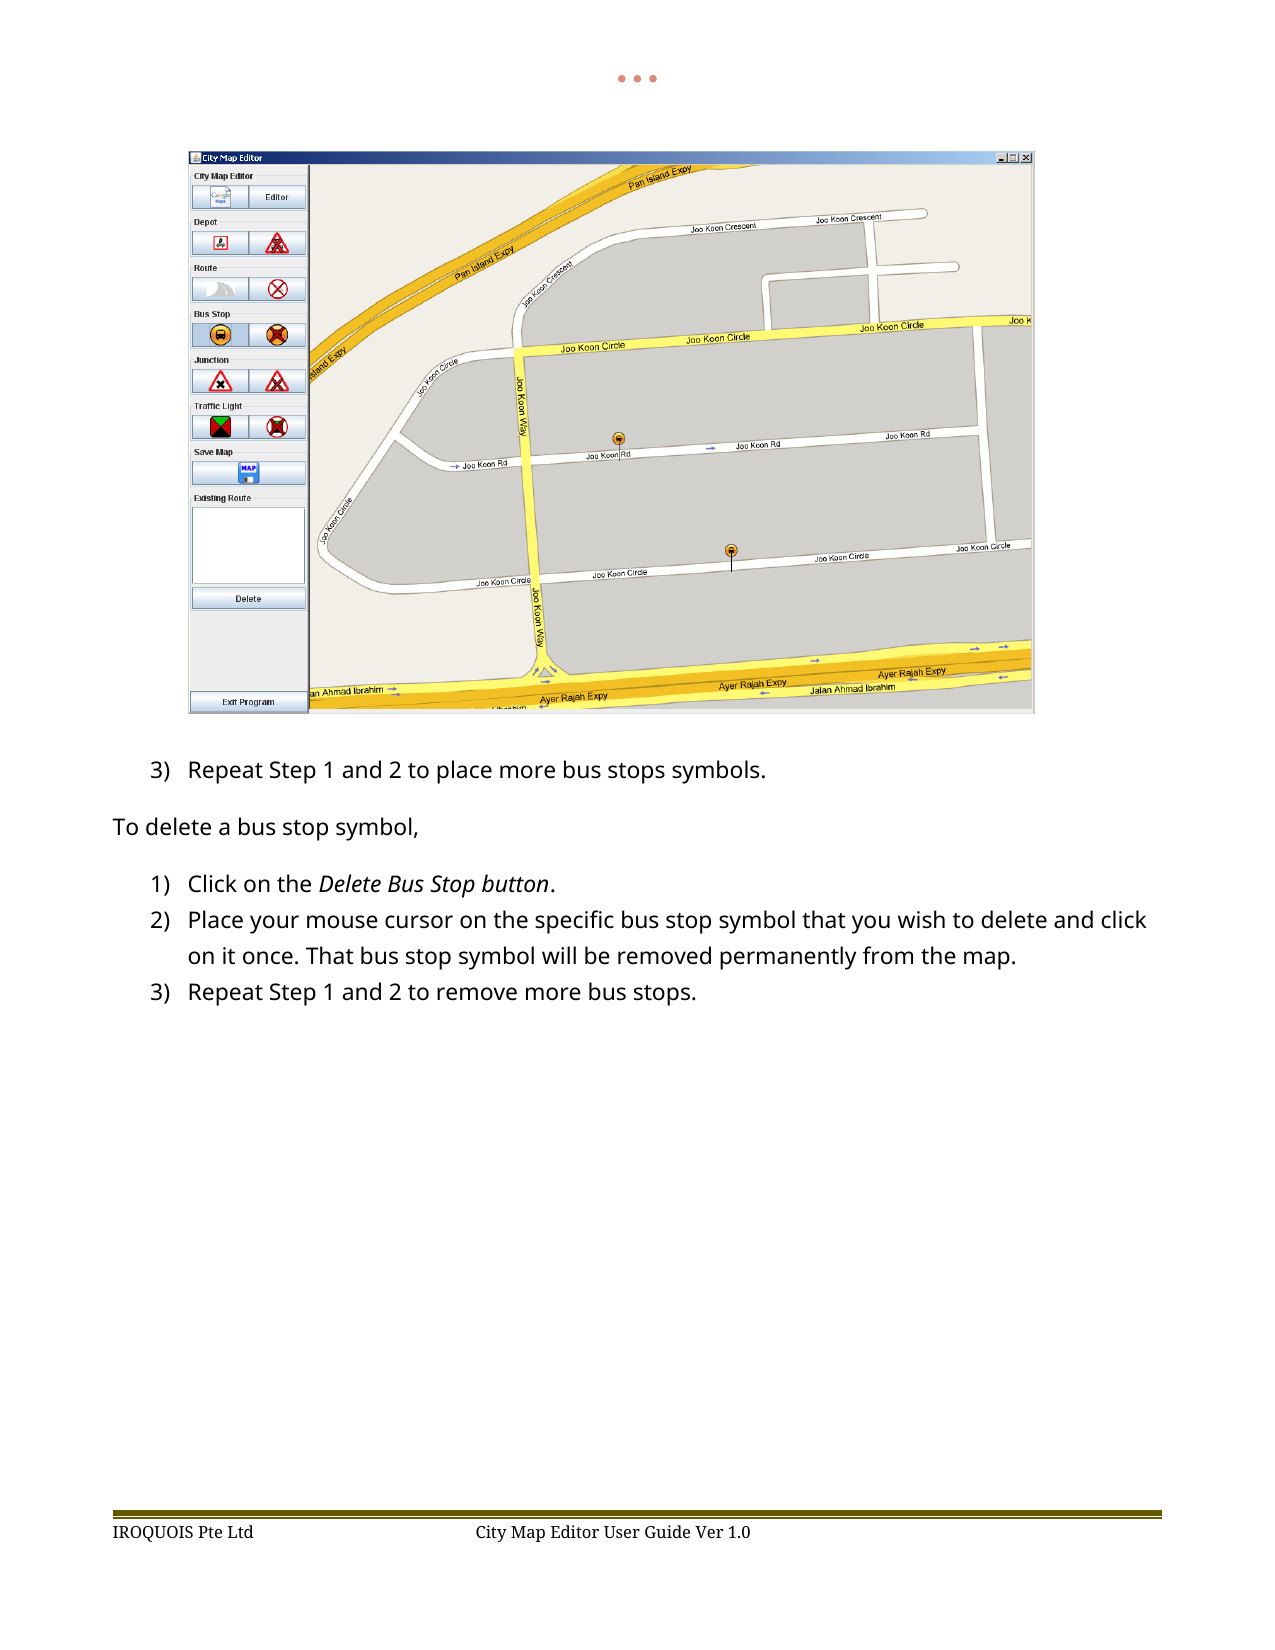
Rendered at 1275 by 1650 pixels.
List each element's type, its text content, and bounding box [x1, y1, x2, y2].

text To delete a bus stop symbol, [112, 811, 1162, 842]
list Repeat Step 1 and 2 to place more bus stops symbols. [150, 754, 1162, 786]
picture [187, 150, 1035, 714]
list Click on the Delete Bus Stop button. [150, 868, 1162, 899]
list Repeat Step 1 and 2 to remove more bus stops. [150, 976, 1162, 1007]
list Place your mouse cursor on the specific bus stop symbol that you wish to delete and click on it once. That bus stop symbol will be removed permanently from the map. [150, 904, 1162, 971]
